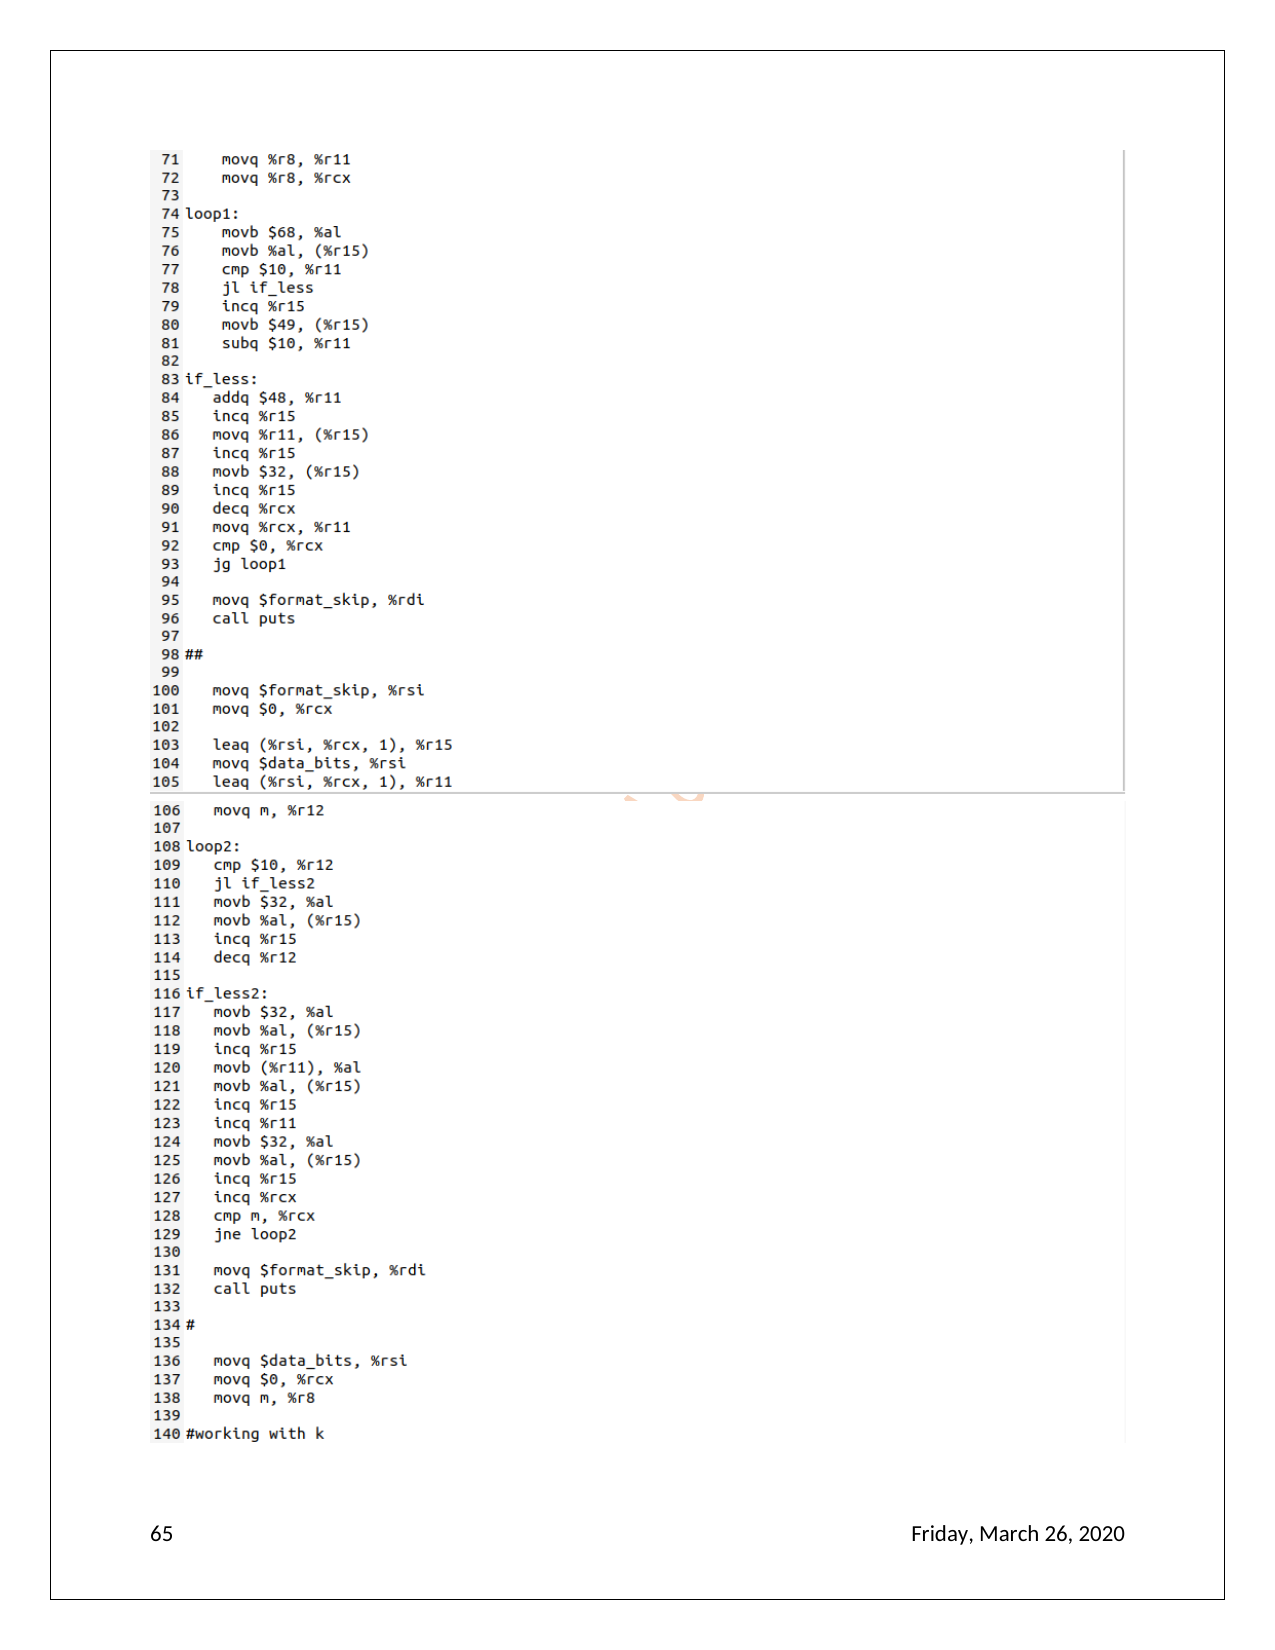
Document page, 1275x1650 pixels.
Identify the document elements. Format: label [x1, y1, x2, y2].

picture [150, 801, 1125, 1443]
picture [150, 150, 1125, 794]
